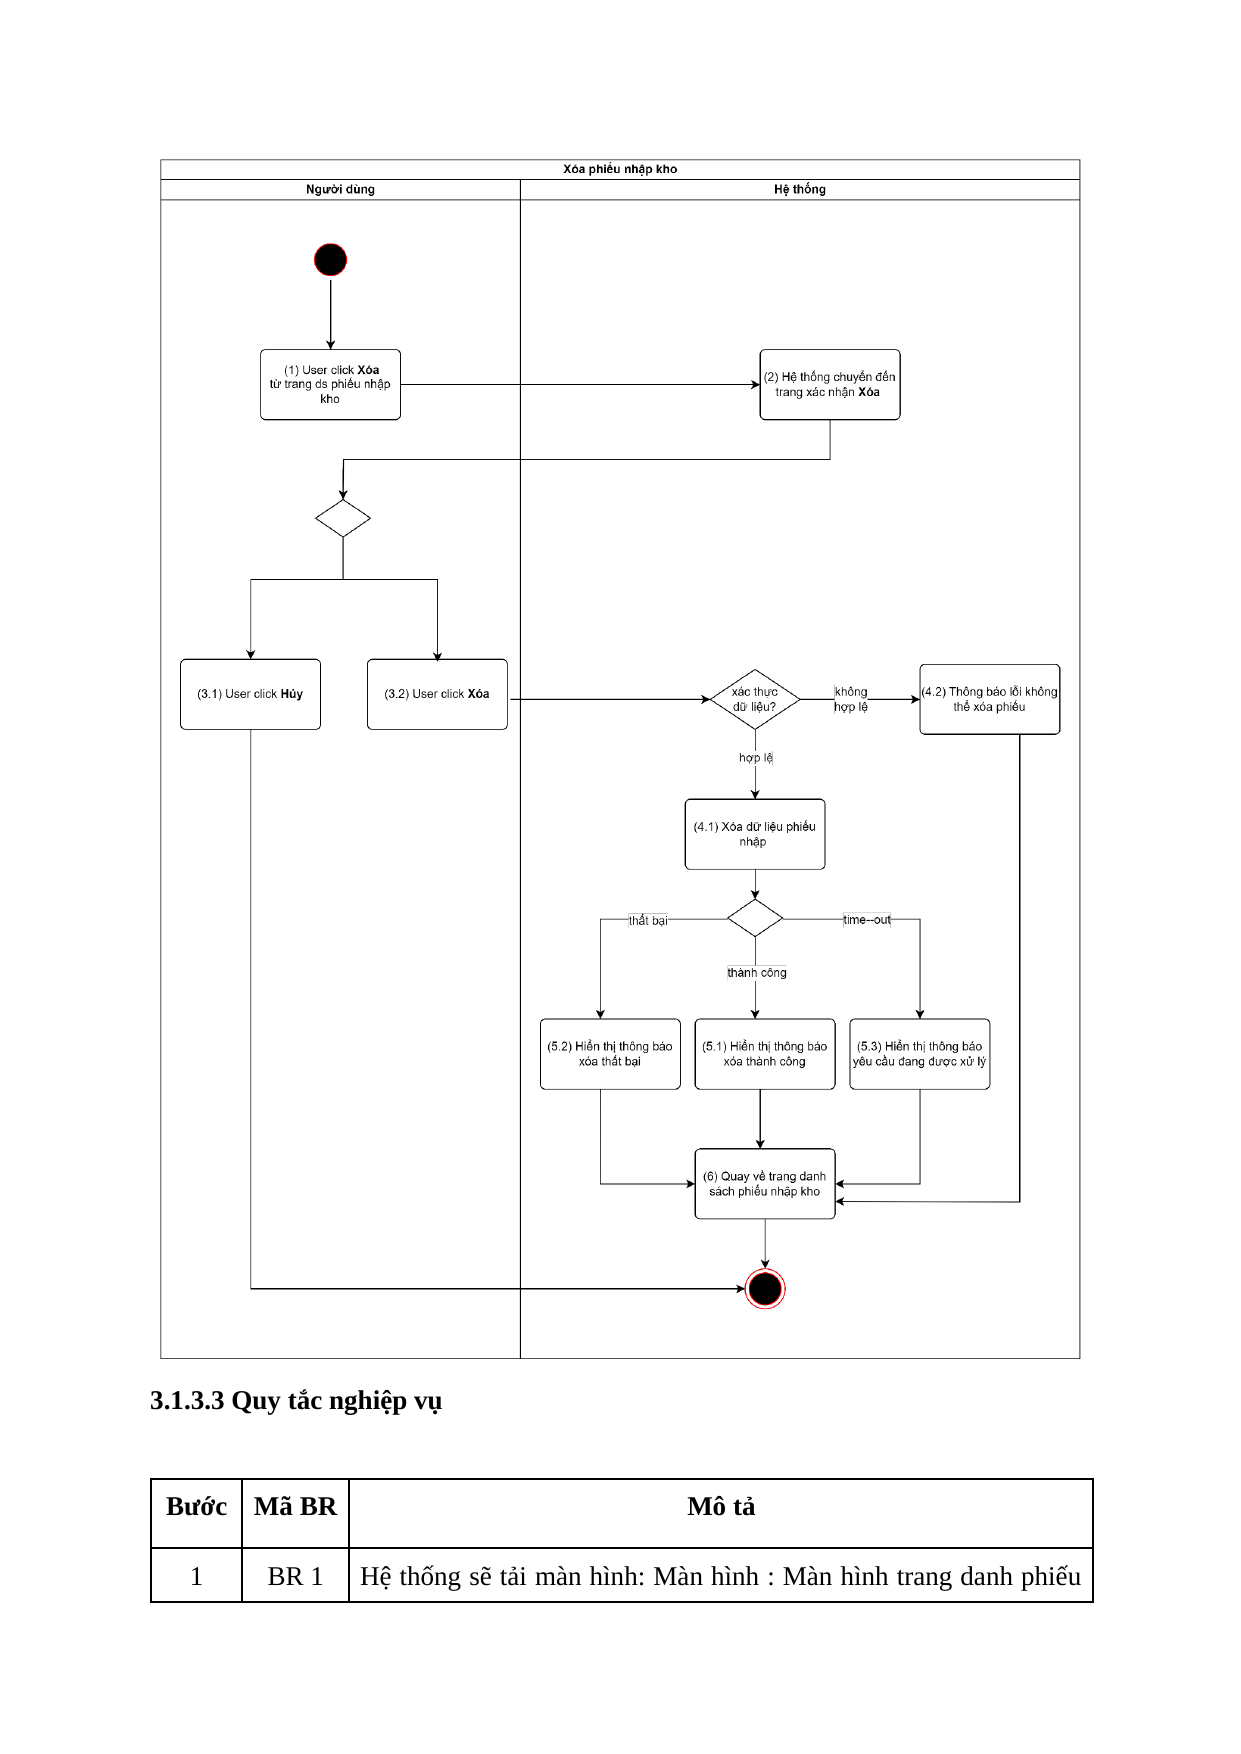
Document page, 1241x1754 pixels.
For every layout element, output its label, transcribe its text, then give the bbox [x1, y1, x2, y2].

table_header Mô tả [350, 1480, 1092, 1547]
table_cell 1 [152, 1549, 241, 1601]
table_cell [350, 1549, 1092, 1601]
table_header Bước [152, 1480, 241, 1547]
picture [150, 150, 1091, 1369]
table_cell BR 1 [243, 1549, 348, 1601]
text 3.1.3.3 Quy tắc nghiệp vụ [150, 1384, 1090, 1415]
table_header Mã BR [243, 1480, 348, 1547]
